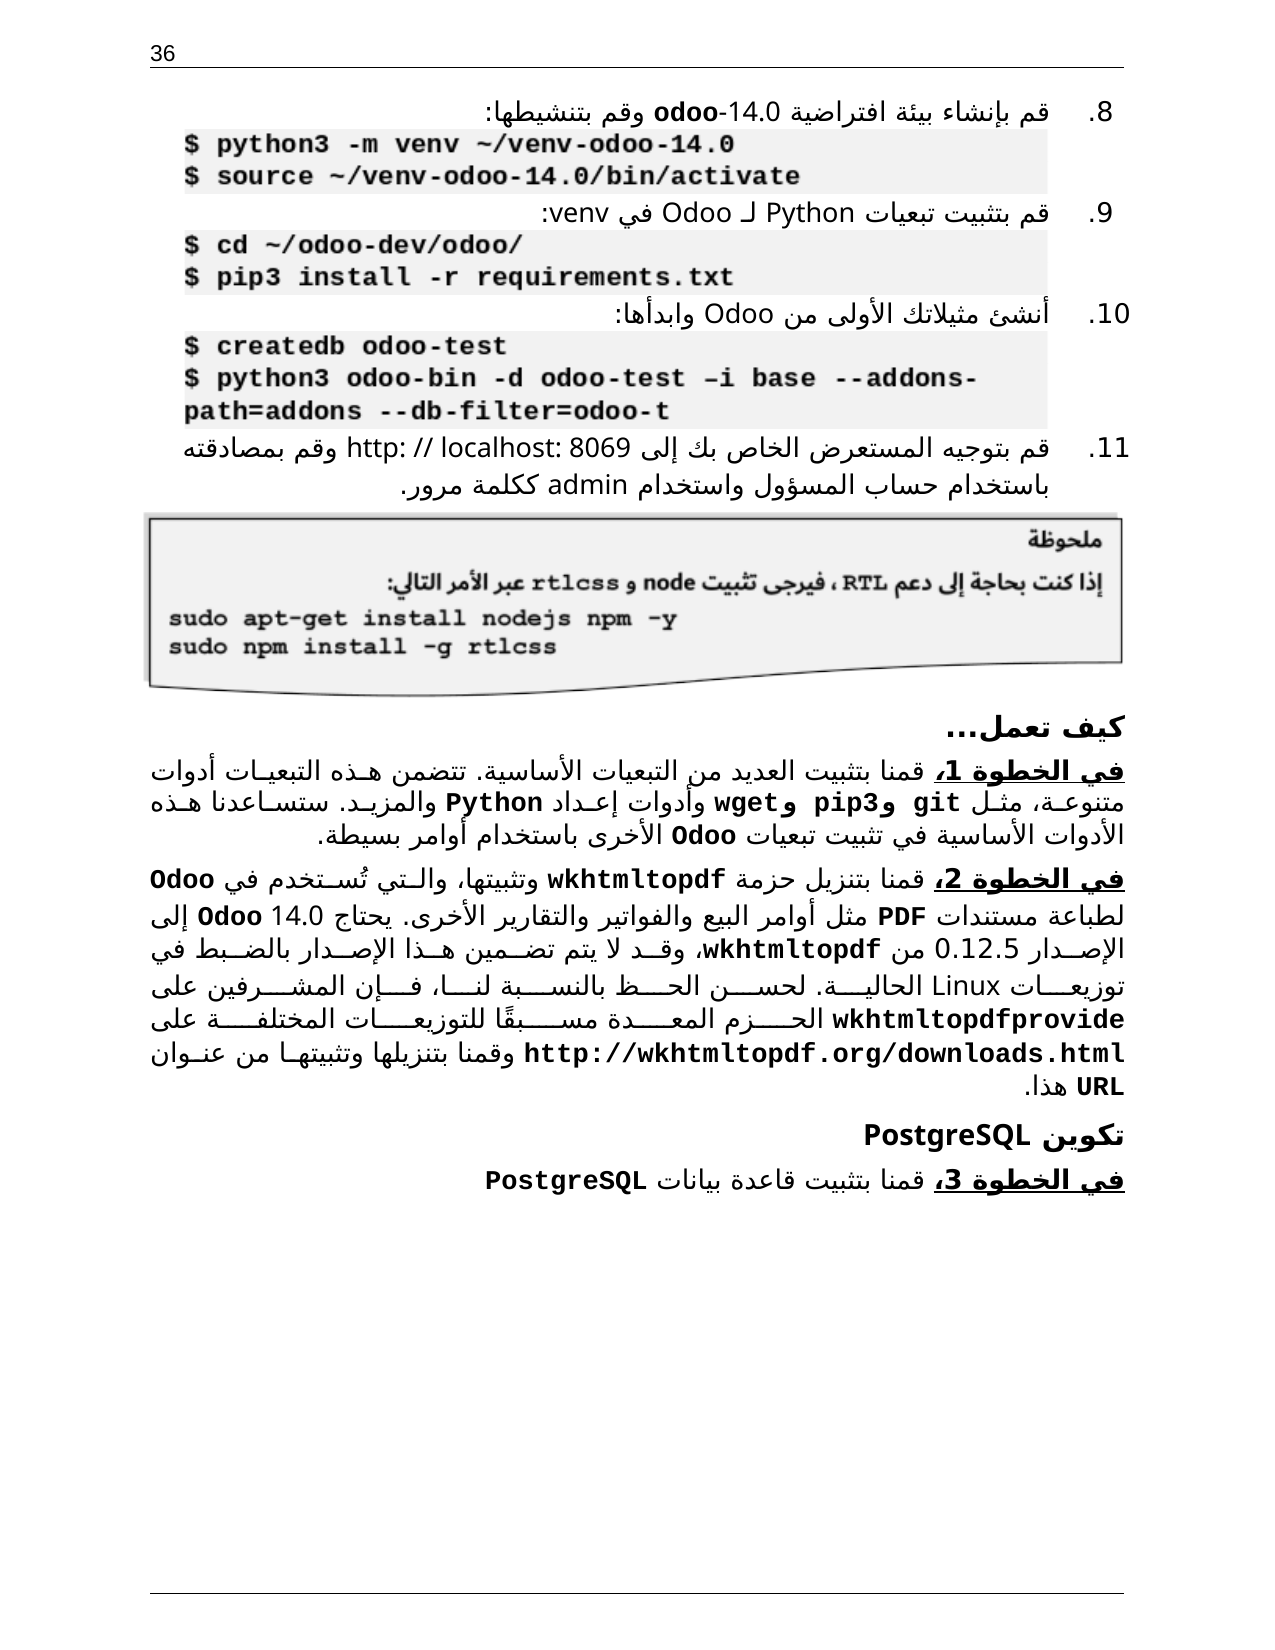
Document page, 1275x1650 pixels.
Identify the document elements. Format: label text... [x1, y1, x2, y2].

text في الخطوة 3، قمنا بتثبيت قاعدة بيانات PostgreSQL [150, 1164, 1125, 1197]
text في الخطوة 2، قمنا بتنزيل حزمة wkhtmltopdf وتثبيتها، والتي تُستخدم في Odoo لطباعة مستندات PDF مثل أوامر البيع والفواتير والتقارير الأخرى. يحتاج Odoo 14.0 إلى الإصدار 0.12.5 من wkhtmltopdf، وقد لا يتم تضمين هذا الإصدار بالضبط في توزيعات Linux الحالية. لحسن الحظ بالنسبة لنا، فإن المشرفين على wkhtmltopdfprovide الحزم المعدة مسبقًا للتوزيعات المختلفة على http://wkhtmltopdf.org/downloads.html وقمنا بتنزيلها وتثبيتها من عنوان URL هذا. [150, 863, 1125, 1103]
list قم بتوجيه المستعرض الخاص بك إلى http: // localhost: 8069 وقم بمصادقته باستخدام حساب المسؤول واستخدام admin ككلمة مرور. [150, 429, 1087, 502]
list قم بتثبيت تبعيات Python لـ Odoo في venv: [150, 194, 1087, 231]
text في الخطوة 1، قمنا بتثبيت العديد من التبعيات الأساسية. تتضمن هذه التبعيات أدوات متنوعة، مثل git وpip3 وwget وأدوات إعداد Python والمزيد. ستساعدنا هذه الأدوات الأساسية في تثبيت تبعيات Odoo الأخرى باستخدام أوامر بسيطة. [150, 755, 1125, 853]
text كيف تعمل... [150, 711, 1125, 744]
list قم بإنشاء بيئة افتراضية odoo-14.0 وقم بتنشيطها: [150, 92, 1087, 129]
text تكوين PostgreSQL [150, 1114, 1125, 1153]
list أنشئ مثيلاتك الأولى من Odoo وابدأها: [150, 295, 1087, 332]
